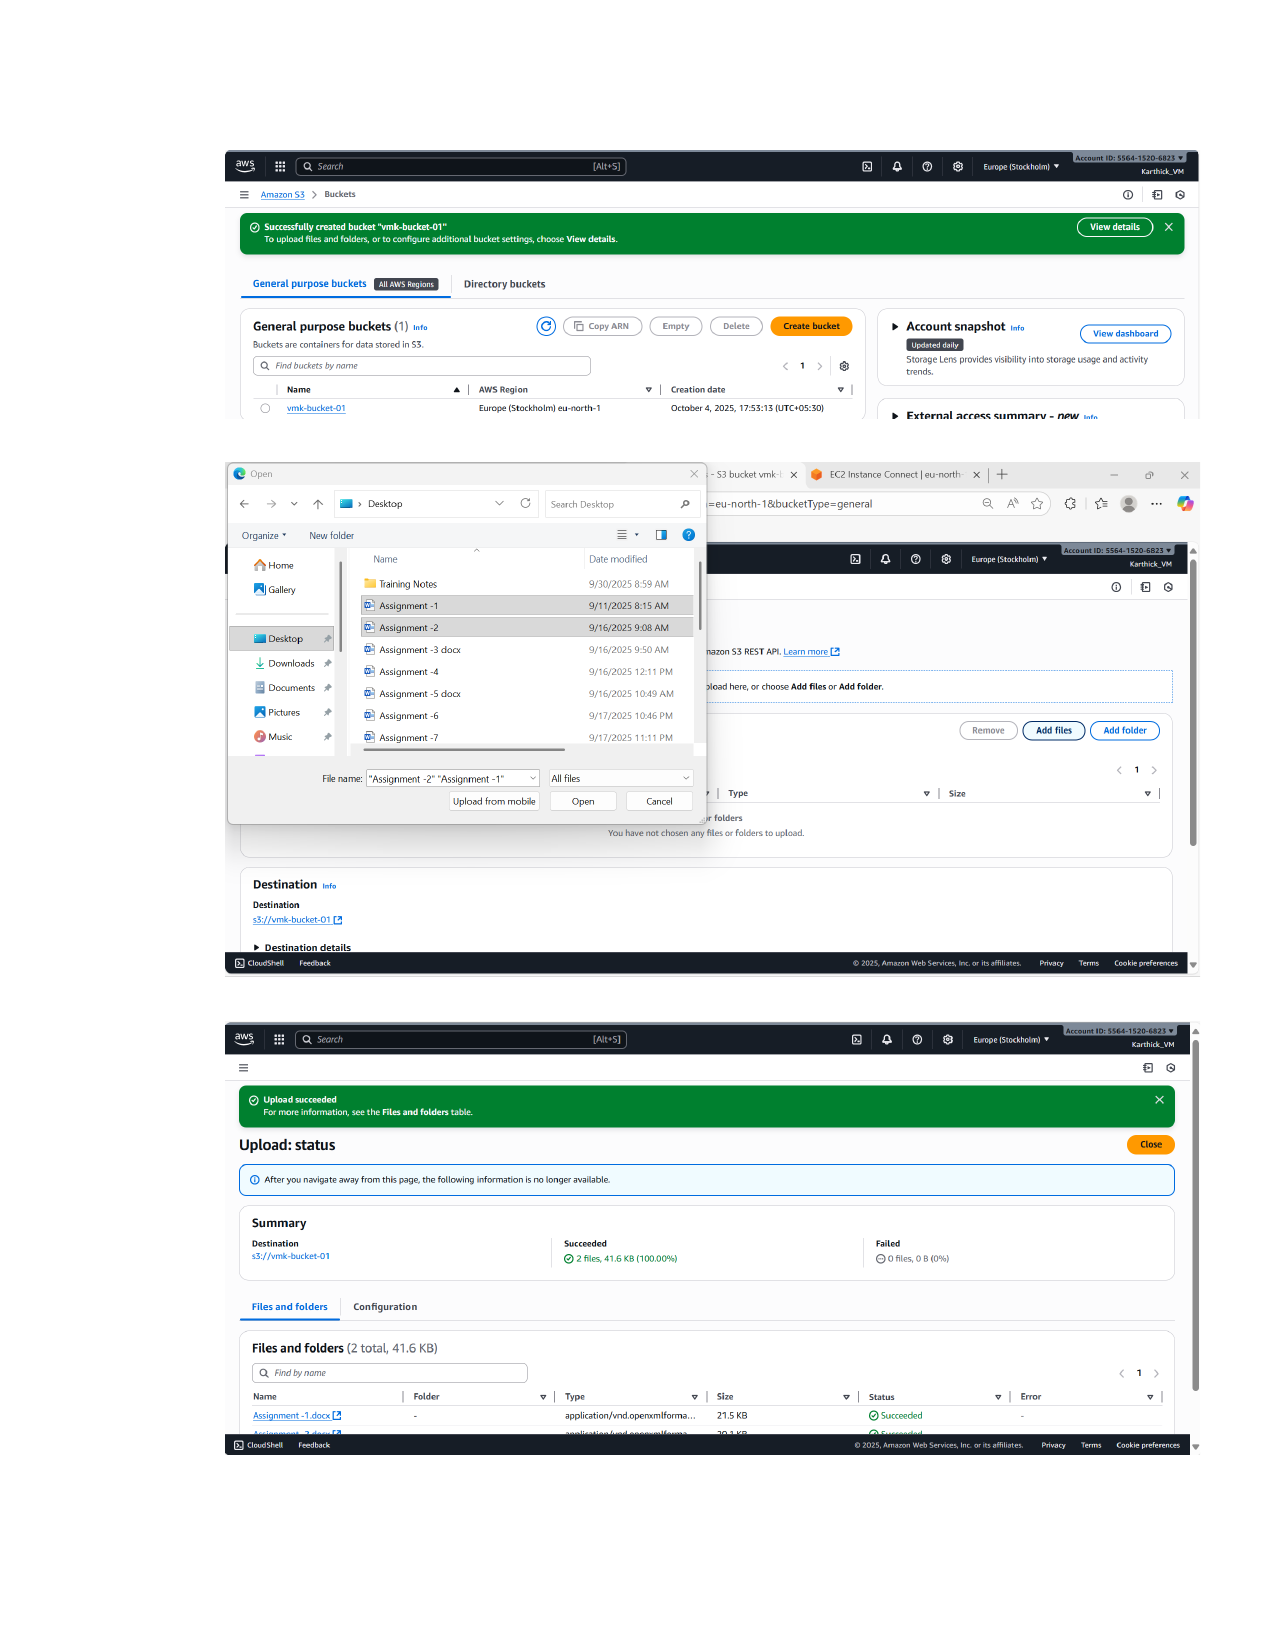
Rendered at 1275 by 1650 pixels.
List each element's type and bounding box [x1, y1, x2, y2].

picture [225, 462, 1200, 977]
picture [225, 150, 1200, 419]
picture [225, 1021, 1200, 1455]
